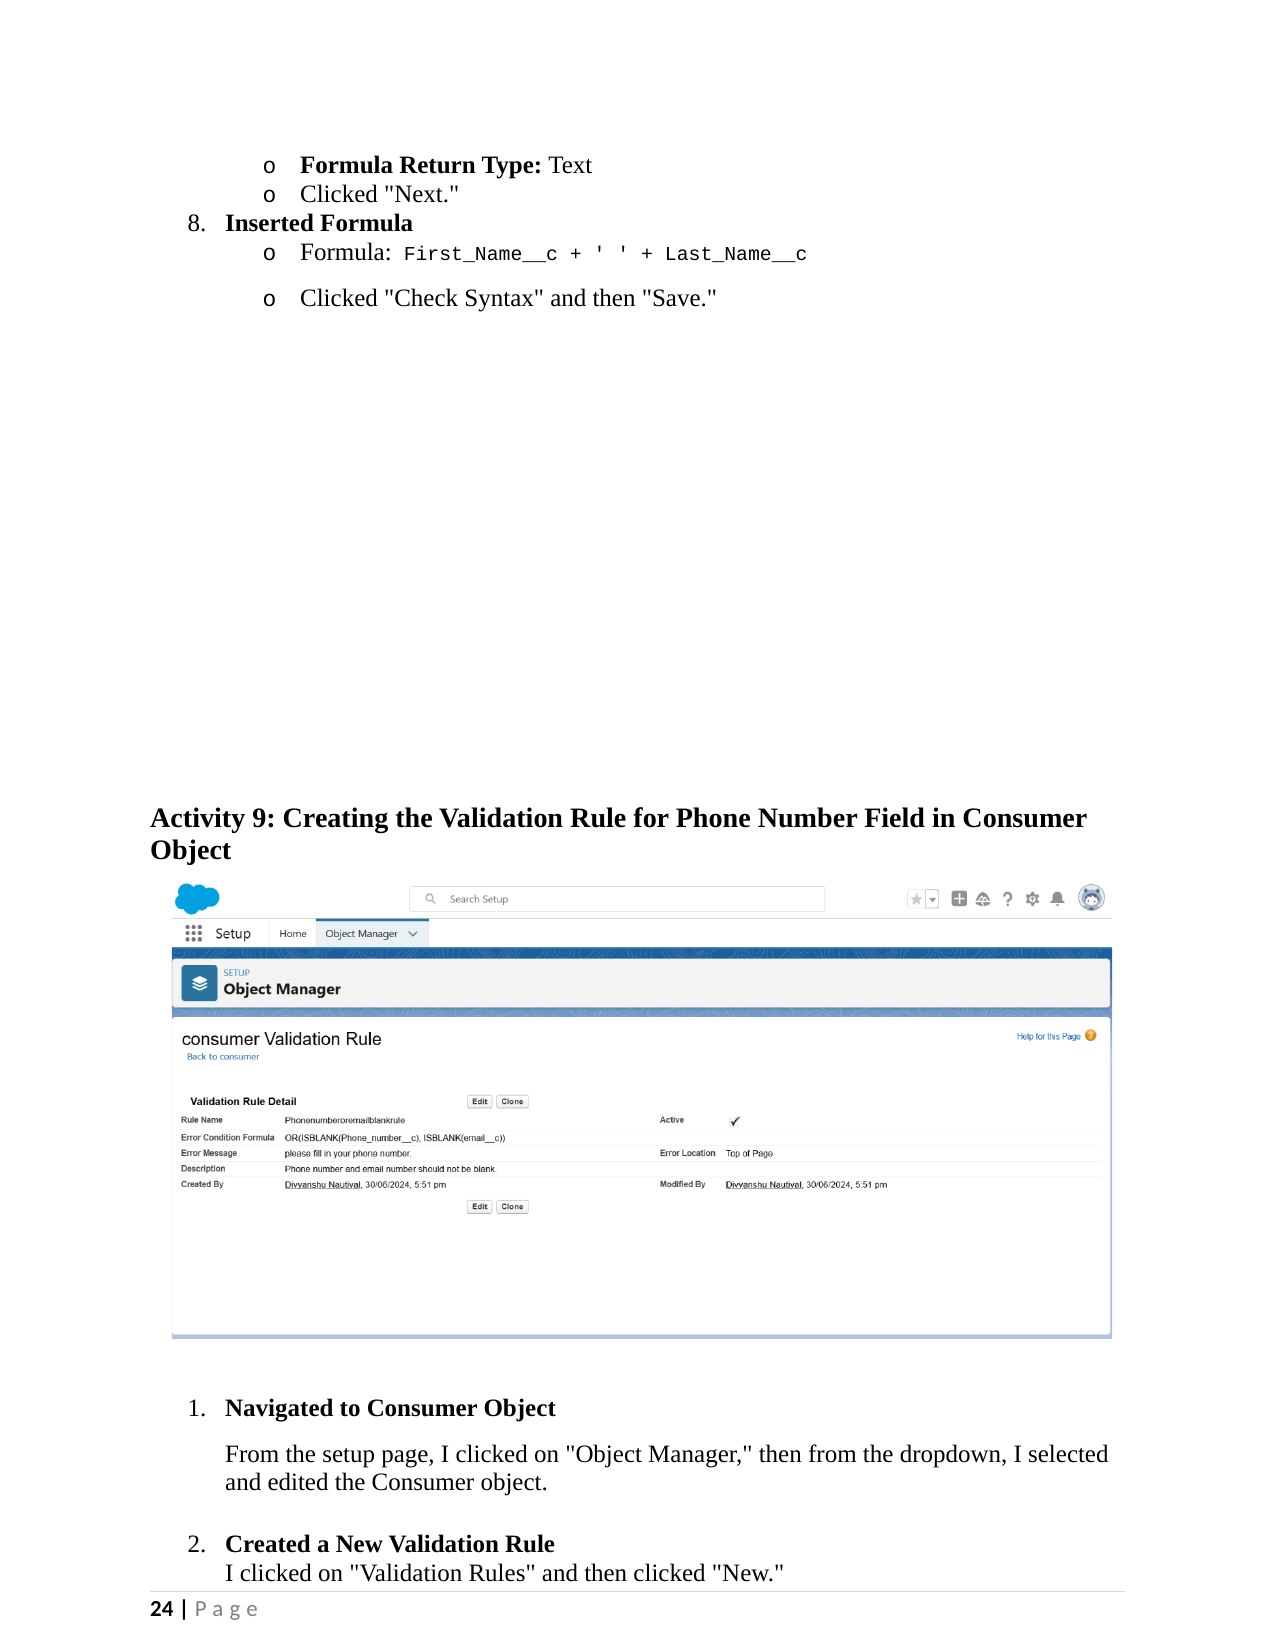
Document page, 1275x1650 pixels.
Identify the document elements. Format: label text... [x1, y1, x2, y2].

list Formula: First_Name__c + ' ' + Last_Name__c [262, 237, 1125, 266]
text From the setup page, I clicked on "Object Manager," then from the dropdown, I selected and edited the Consumer object. [225, 1440, 1110, 1496]
list Clicked "Check Syntax" and then "Save." [262, 283, 1125, 313]
list Navigated to Consumer Object [187, 1393, 1125, 1422]
list Clicked "Next." [262, 179, 1125, 208]
picture [171, 882, 1113, 1339]
list Created a New Validation Rule [187, 1529, 1125, 1558]
list Formula Return Type: Text [262, 150, 1125, 179]
list Inserted Formula [187, 208, 1125, 237]
text I clicked on "Validation Rules" and then clicked "New." [225, 1558, 1125, 1587]
text Activity 9: Creating the Validation Rule for Phone Number Field in Consumer Object [150, 803, 1094, 865]
